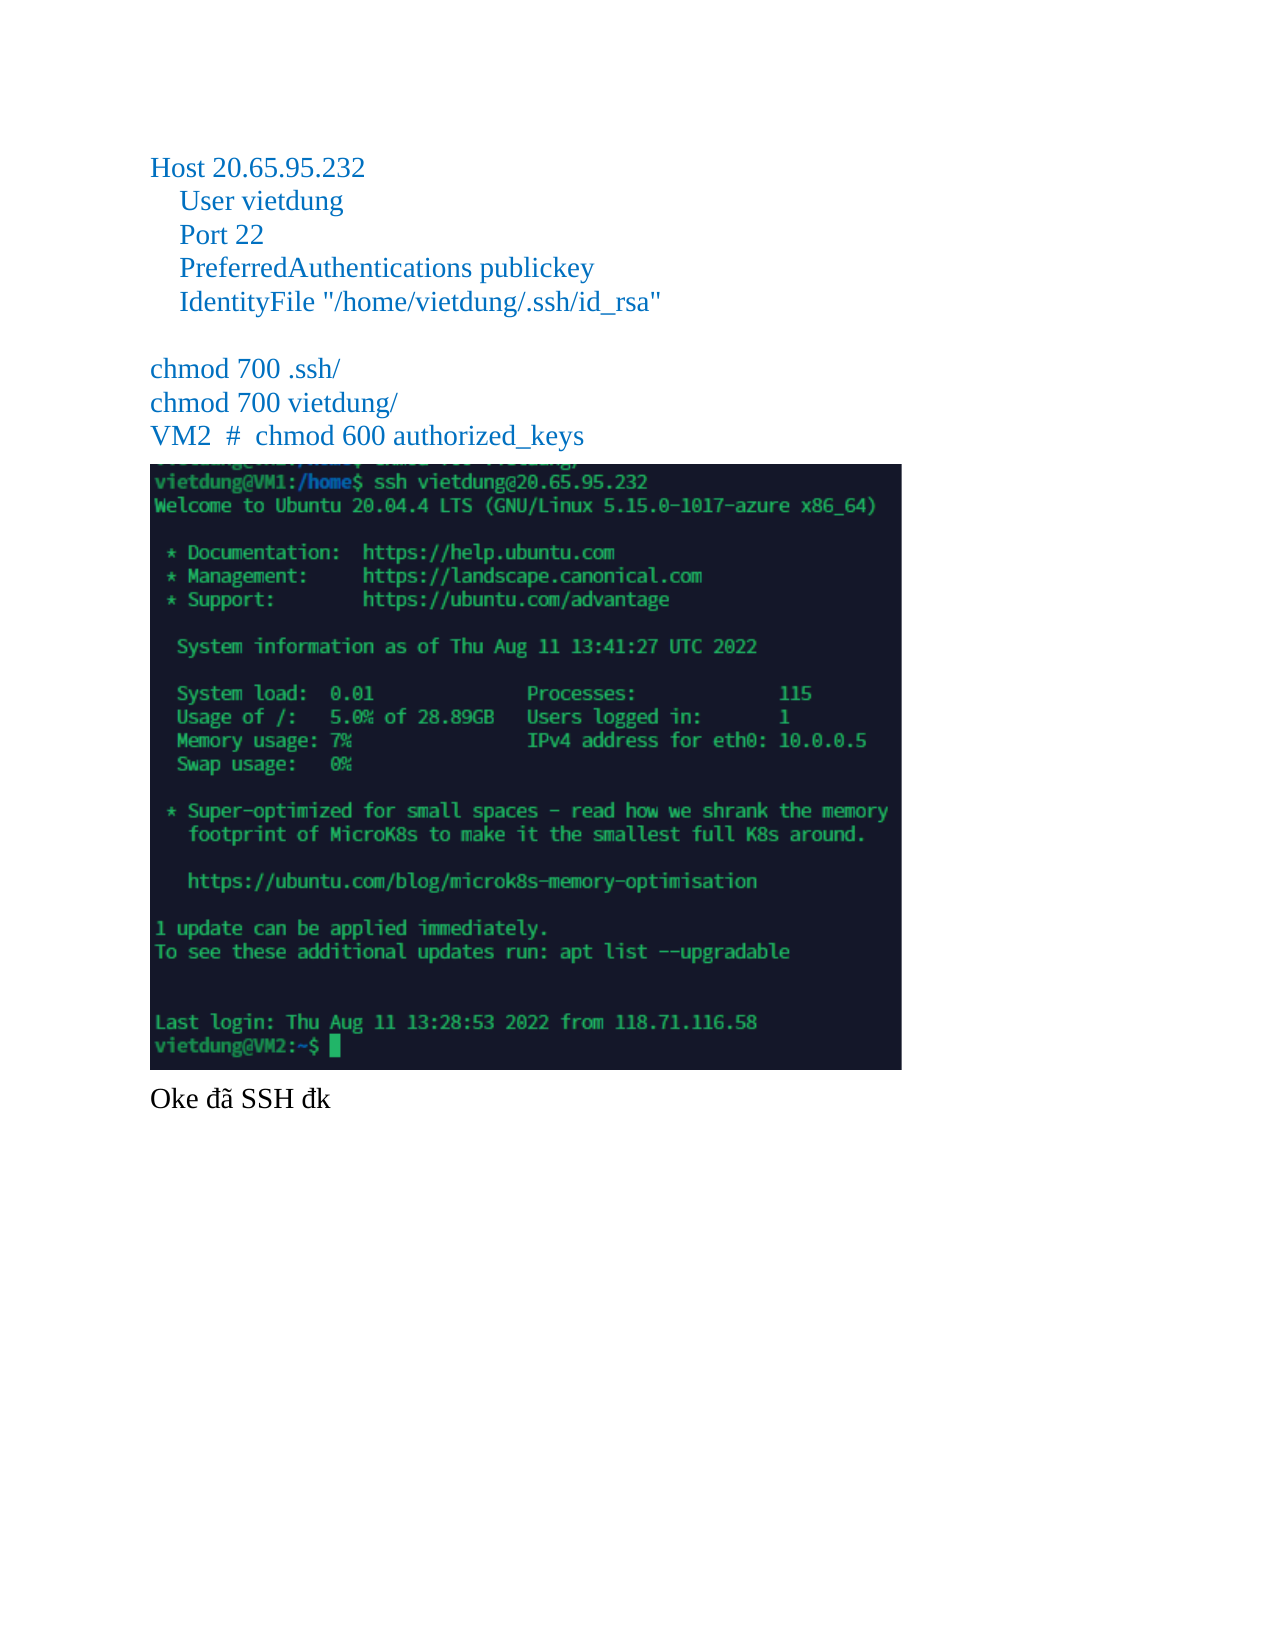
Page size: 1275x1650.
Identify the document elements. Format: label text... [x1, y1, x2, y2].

text IdentityFile "/home/vietdung/.ssh/id_rsa" [150, 284, 1125, 318]
text Port 22 [150, 217, 1125, 251]
text User vietdung [150, 183, 1125, 217]
text VM2 # chmod 600 authorized_keys [150, 418, 1125, 452]
text Host 20.65.95.232 [150, 150, 1125, 183]
text chmod 700 .ssh/ [150, 351, 1125, 385]
text chmod 700 vietdung/ [150, 385, 1125, 418]
text Oke đã SSH đk [150, 1082, 1125, 1115]
picture [150, 464, 902, 1070]
text PreferredAuthentications publickey [150, 251, 1125, 284]
